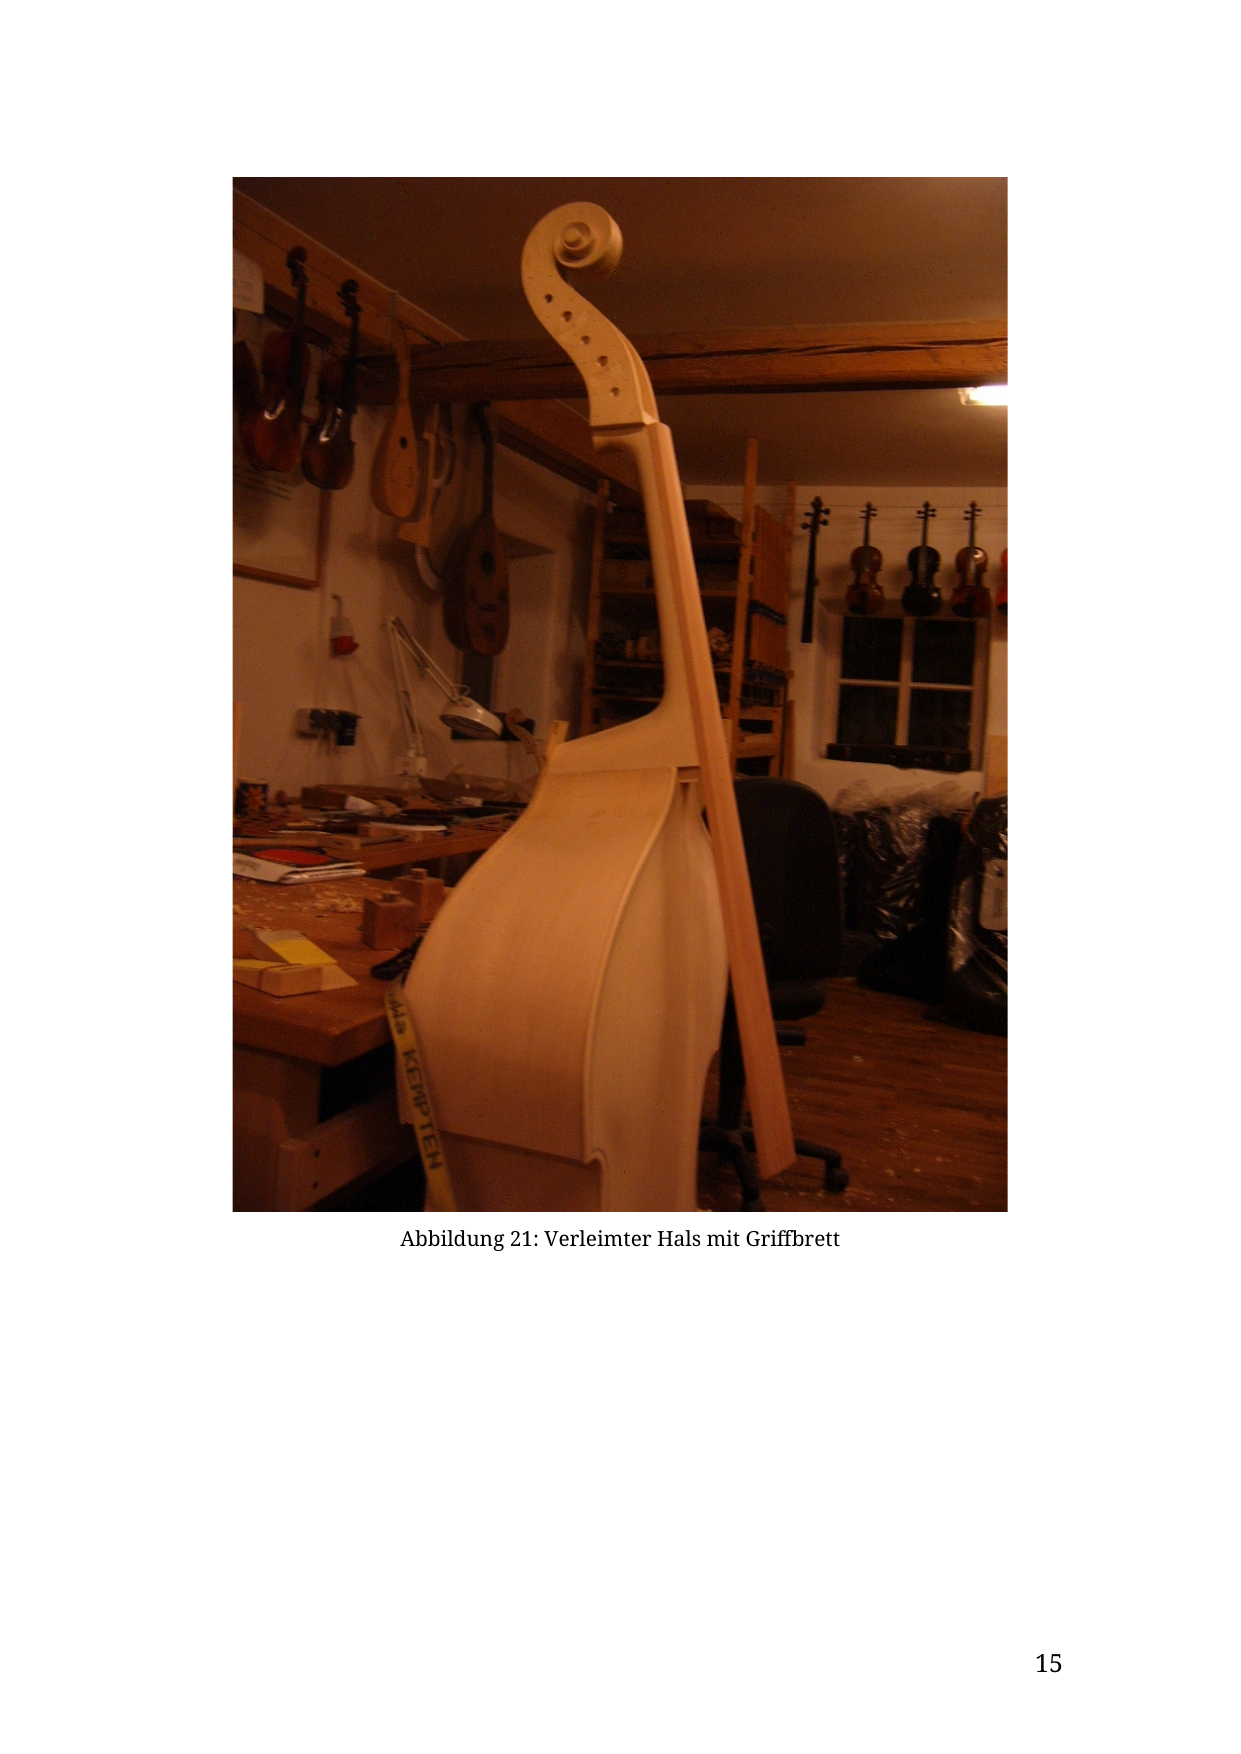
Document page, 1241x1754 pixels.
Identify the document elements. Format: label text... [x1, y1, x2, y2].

picture [232, 177, 1008, 1212]
text Abbildung 21: Verleimter Hals mit Griffbrett [177, 1224, 1063, 1252]
